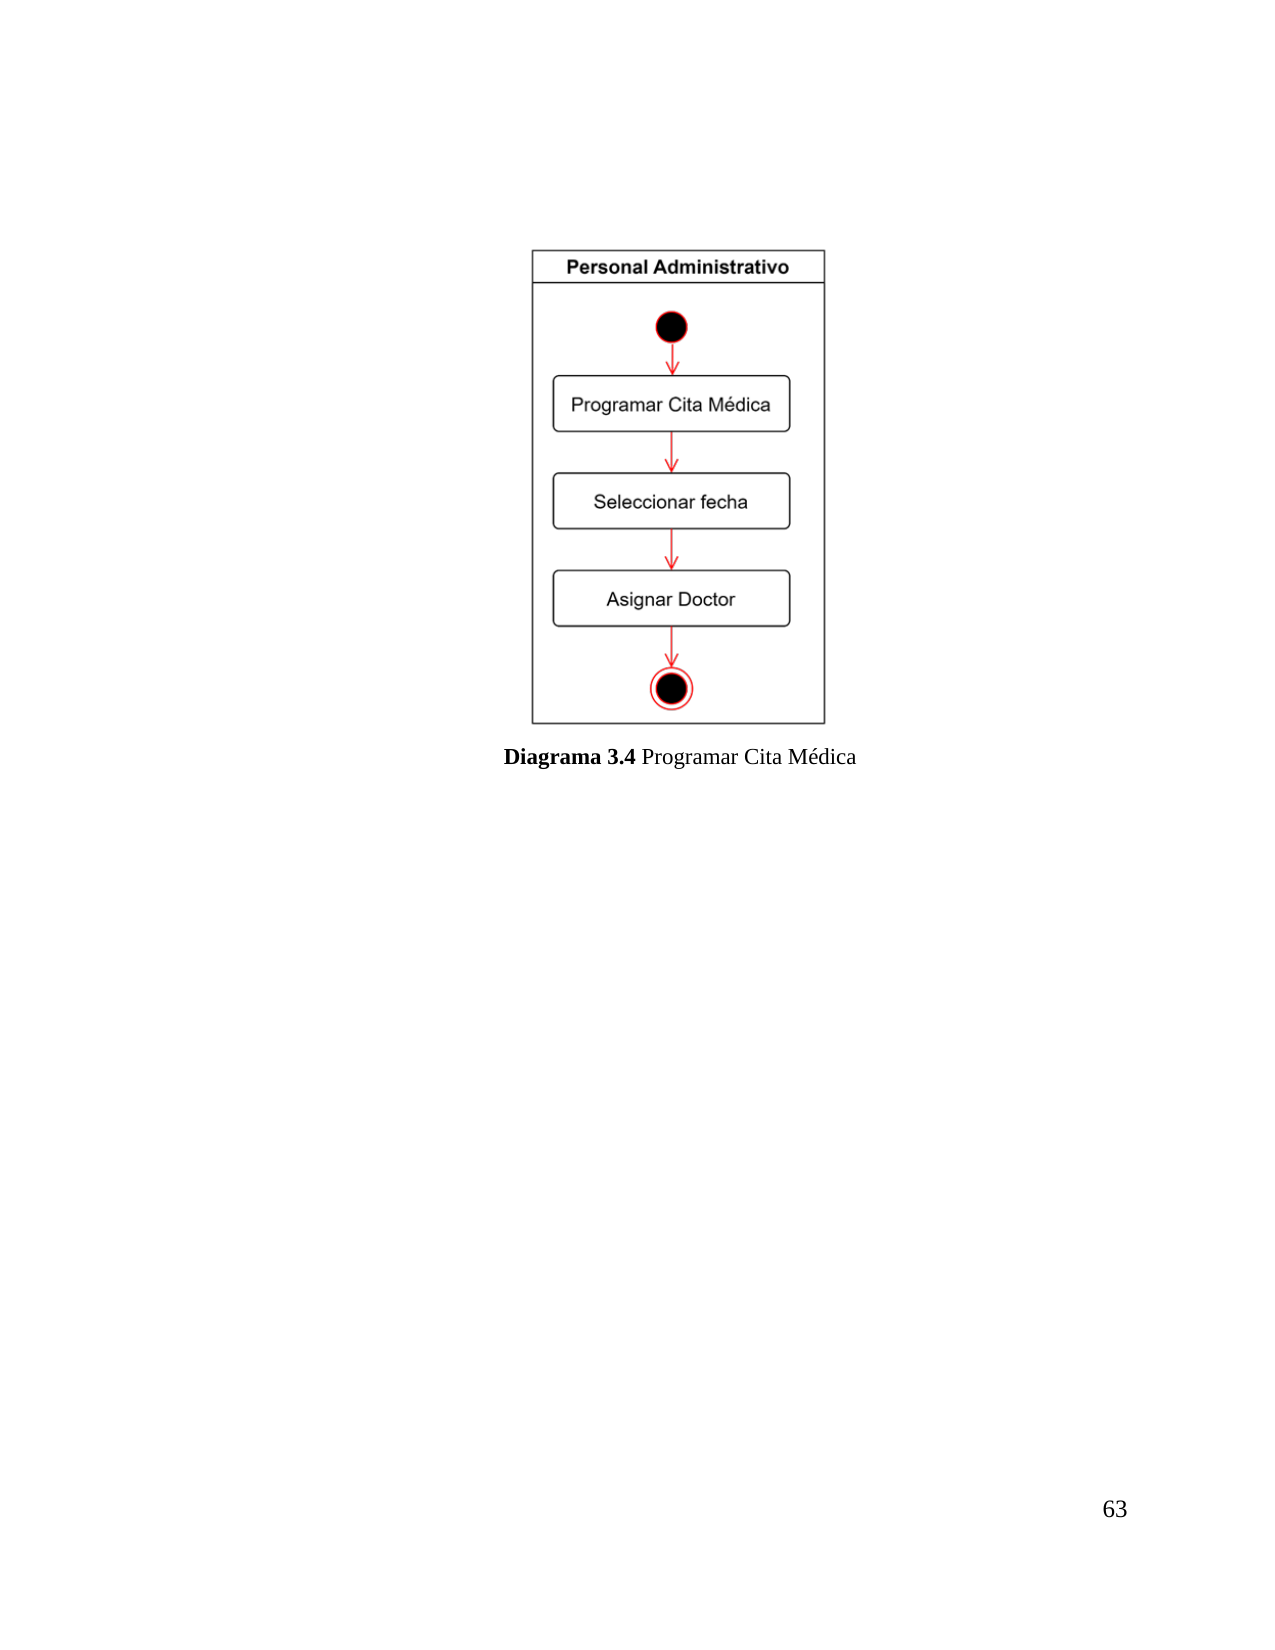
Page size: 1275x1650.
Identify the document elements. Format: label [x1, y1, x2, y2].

picture [518, 236, 839, 738]
